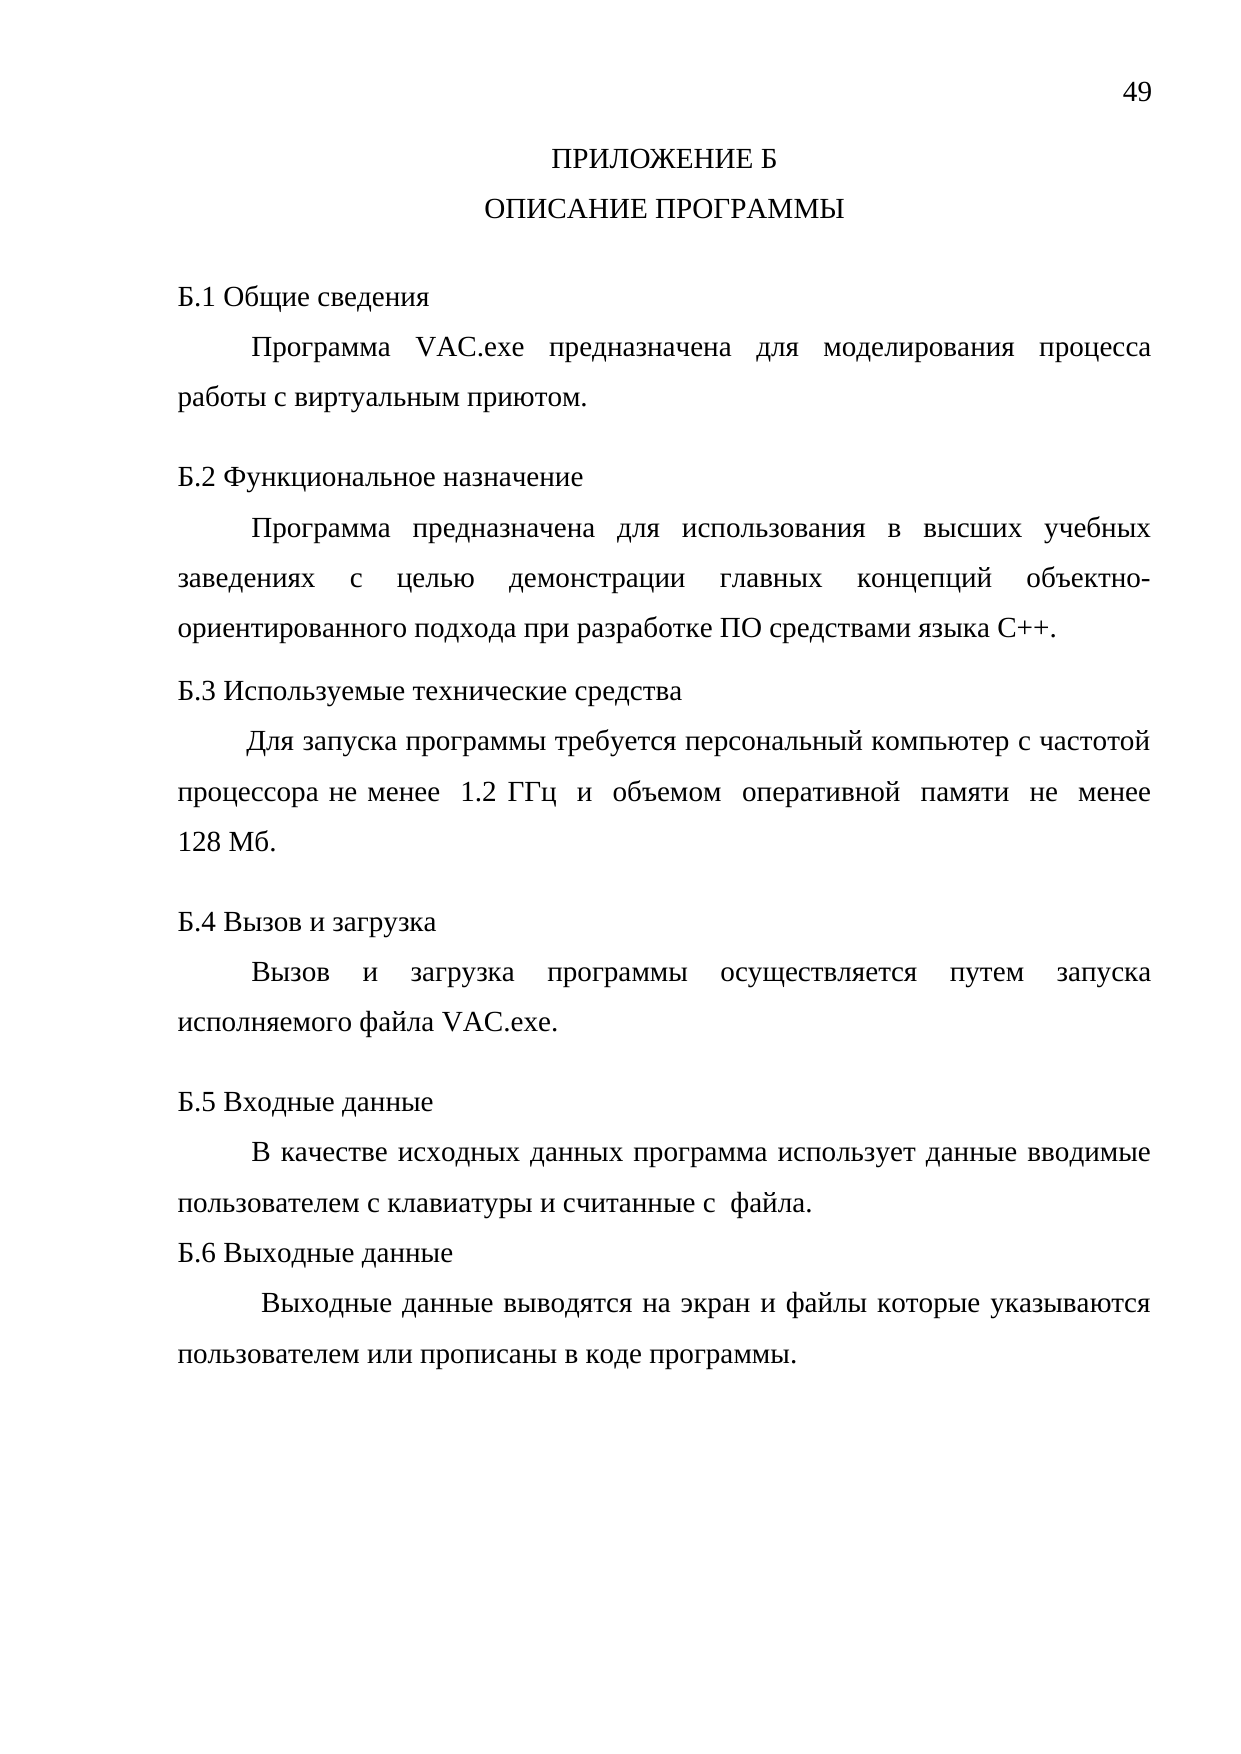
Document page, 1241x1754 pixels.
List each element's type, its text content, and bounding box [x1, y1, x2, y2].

text Б.2 Функциональное назначение [177, 459, 1152, 493]
text Б.1 Общие сведения [177, 279, 1152, 312]
text Б.5 Входные данные [177, 1084, 1152, 1118]
text Вызов и загрузка программы осуществляется путем запуска исполняемого файла VAC.exe. [177, 954, 1152, 1038]
text Б.3 Используемые технические средства [177, 673, 1152, 707]
text Программа предназначена для использования в высших учебных заведениях с целью демонстрации главных концепций объектно-ориентированного подхода при разработке ПО средствами языка С++. [177, 510, 1152, 644]
text Программа VAC.exe предназначена для моделирования процесса работы с виртуальным приютом. [177, 329, 1152, 413]
subtitle Приложение Б [177, 141, 1152, 174]
text Описание программы [177, 191, 1152, 225]
text Выходные данные выводятся на экран и файлы которые указываются пользователем или прописаны в коде программы. [177, 1286, 1152, 1369]
text Для запуска программы требуется персональный компьютер с частотой процессора не менее 1.2 ГГц и объемом оперативной памяти не менее 128 Мб. [177, 723, 1152, 858]
text Б.4 Вызов и загрузка [177, 904, 1152, 937]
text Б.6 Выходные данные [177, 1235, 1152, 1269]
text В качестве исходных данных программа использует данные вводимые пользователем с клавиатуры и считанные с файла. [177, 1134, 1152, 1218]
